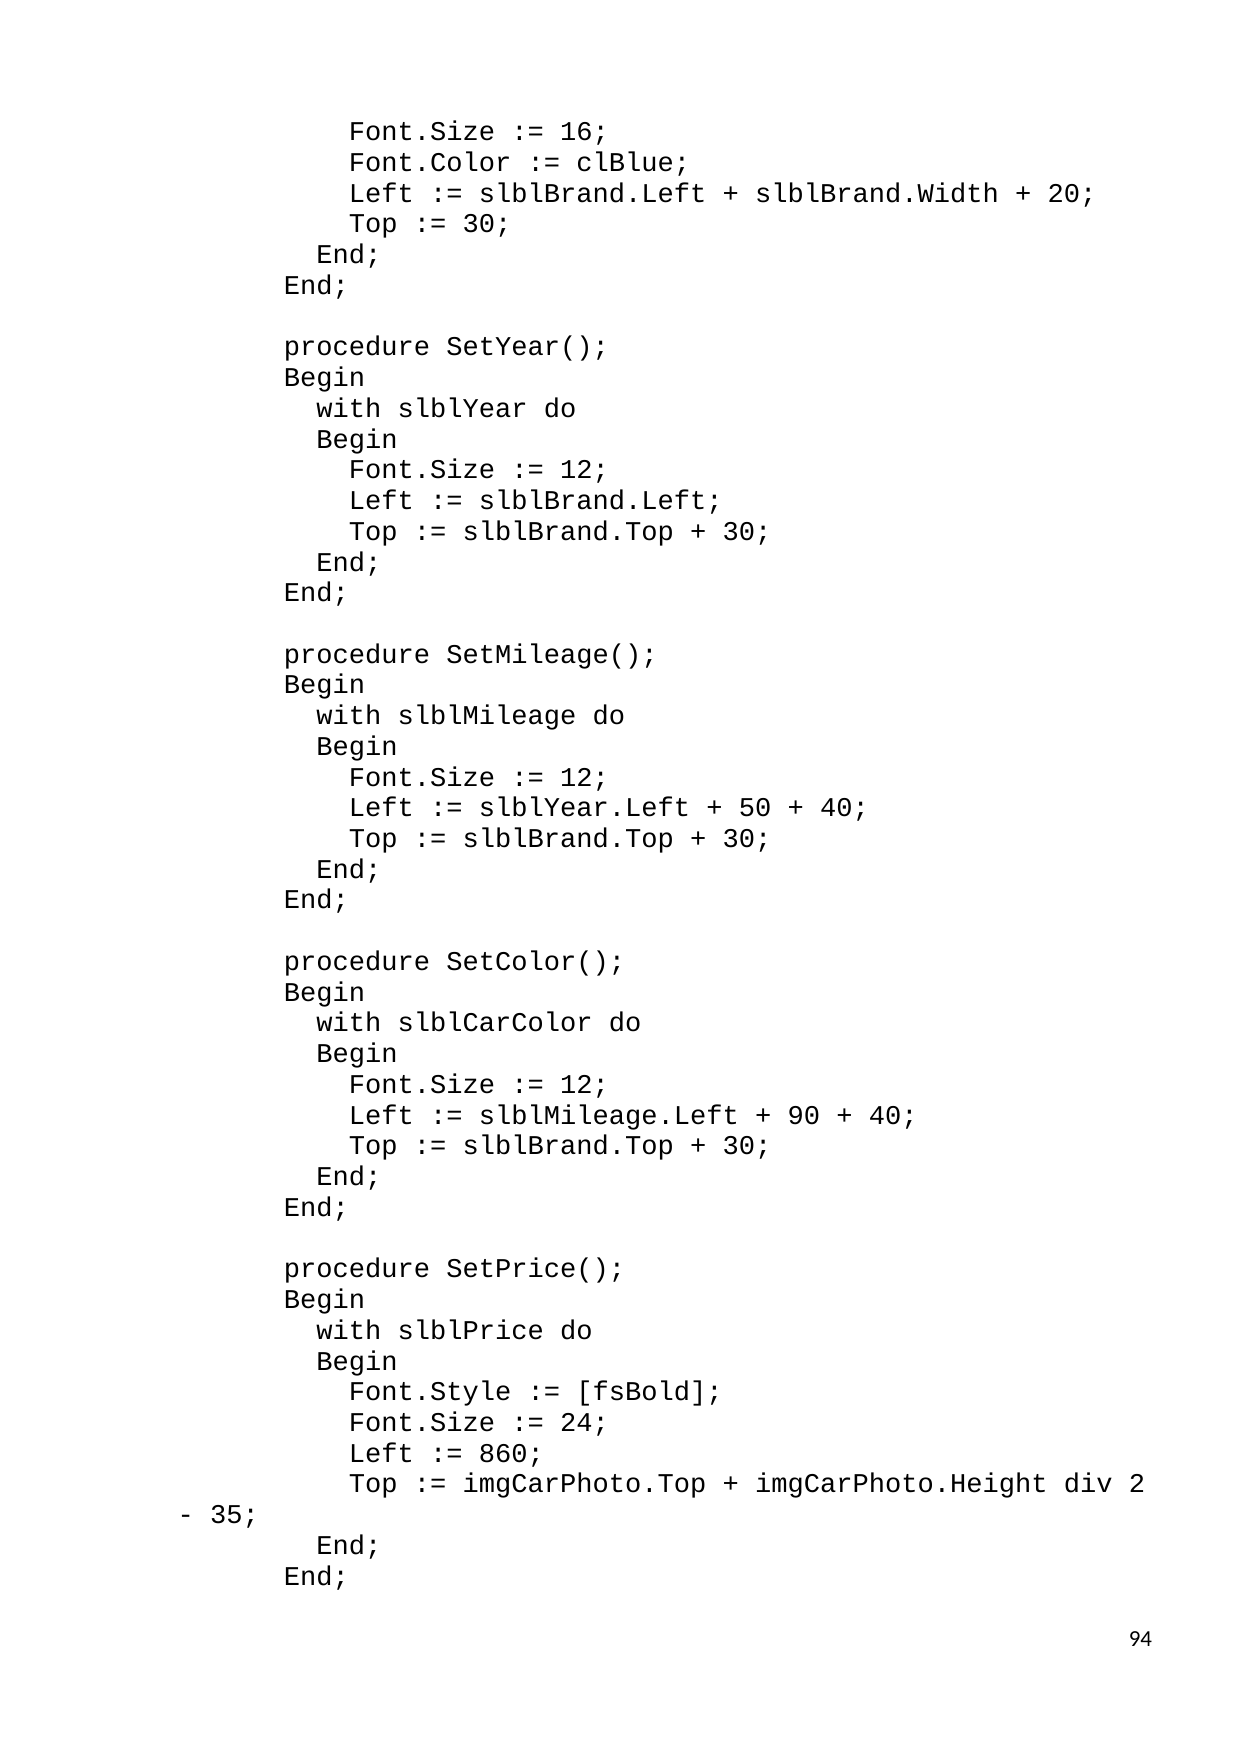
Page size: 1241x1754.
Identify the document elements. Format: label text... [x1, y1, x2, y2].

text with slblPrice do [177, 1317, 1152, 1347]
text Begin [177, 733, 1152, 763]
text Left := 860; [177, 1439, 1152, 1470]
text procedure SetColor(); [177, 948, 1152, 978]
text Left := slblYear.Left + 50 + 40; [177, 794, 1152, 825]
text Font.Size := 16; [177, 118, 1152, 149]
text Left := slblBrand.Left; [177, 487, 1152, 518]
text Begin [177, 1040, 1152, 1071]
text Top := slblBrand.Top + 30; [177, 825, 1152, 856]
text Top := imgCarPhoto.Top + imgCarPhoto.Height div 2 - 35; [177, 1470, 1152, 1532]
text End; [177, 579, 1152, 610]
text Top := 30; [177, 210, 1152, 241]
text Left := slblMileage.Left + 90 + 40; [177, 1101, 1152, 1132]
text Left := slblBrand.Left + slblBrand.Width + 20; [177, 179, 1152, 210]
text procedure SetYear(); [177, 333, 1152, 364]
text End; [177, 1163, 1152, 1194]
text Top := slblBrand.Top + 30; [177, 1132, 1152, 1163]
text End; [177, 1532, 1152, 1562]
text with slblMileage do [177, 702, 1152, 733]
text Begin [177, 1286, 1152, 1317]
text Font.Size := 24; [177, 1409, 1152, 1439]
text End; [177, 1562, 1152, 1593]
text Begin [177, 364, 1152, 395]
text Font.Size := 12; [177, 1071, 1152, 1101]
text Font.Color := clBlue; [177, 149, 1152, 179]
text Begin [177, 671, 1152, 702]
text Top := slblBrand.Top + 30; [177, 518, 1152, 548]
text End; [177, 548, 1152, 579]
text End; [177, 886, 1152, 917]
text Begin [177, 425, 1152, 456]
text Font.Size := 12; [177, 763, 1152, 794]
text Begin [177, 978, 1152, 1009]
text End; [177, 1194, 1152, 1224]
text Font.Size := 12; [177, 456, 1152, 487]
text End; [177, 856, 1152, 886]
text with slblYear do [177, 395, 1152, 425]
text Begin [177, 1347, 1152, 1378]
text End; [177, 241, 1152, 272]
text procedure SetPrice(); [177, 1255, 1152, 1286]
text procedure SetMileage(); [177, 641, 1152, 671]
text End; [177, 272, 1152, 302]
text with slblCarColor do [177, 1009, 1152, 1040]
text Font.Style := [fsBold]; [177, 1378, 1152, 1409]
